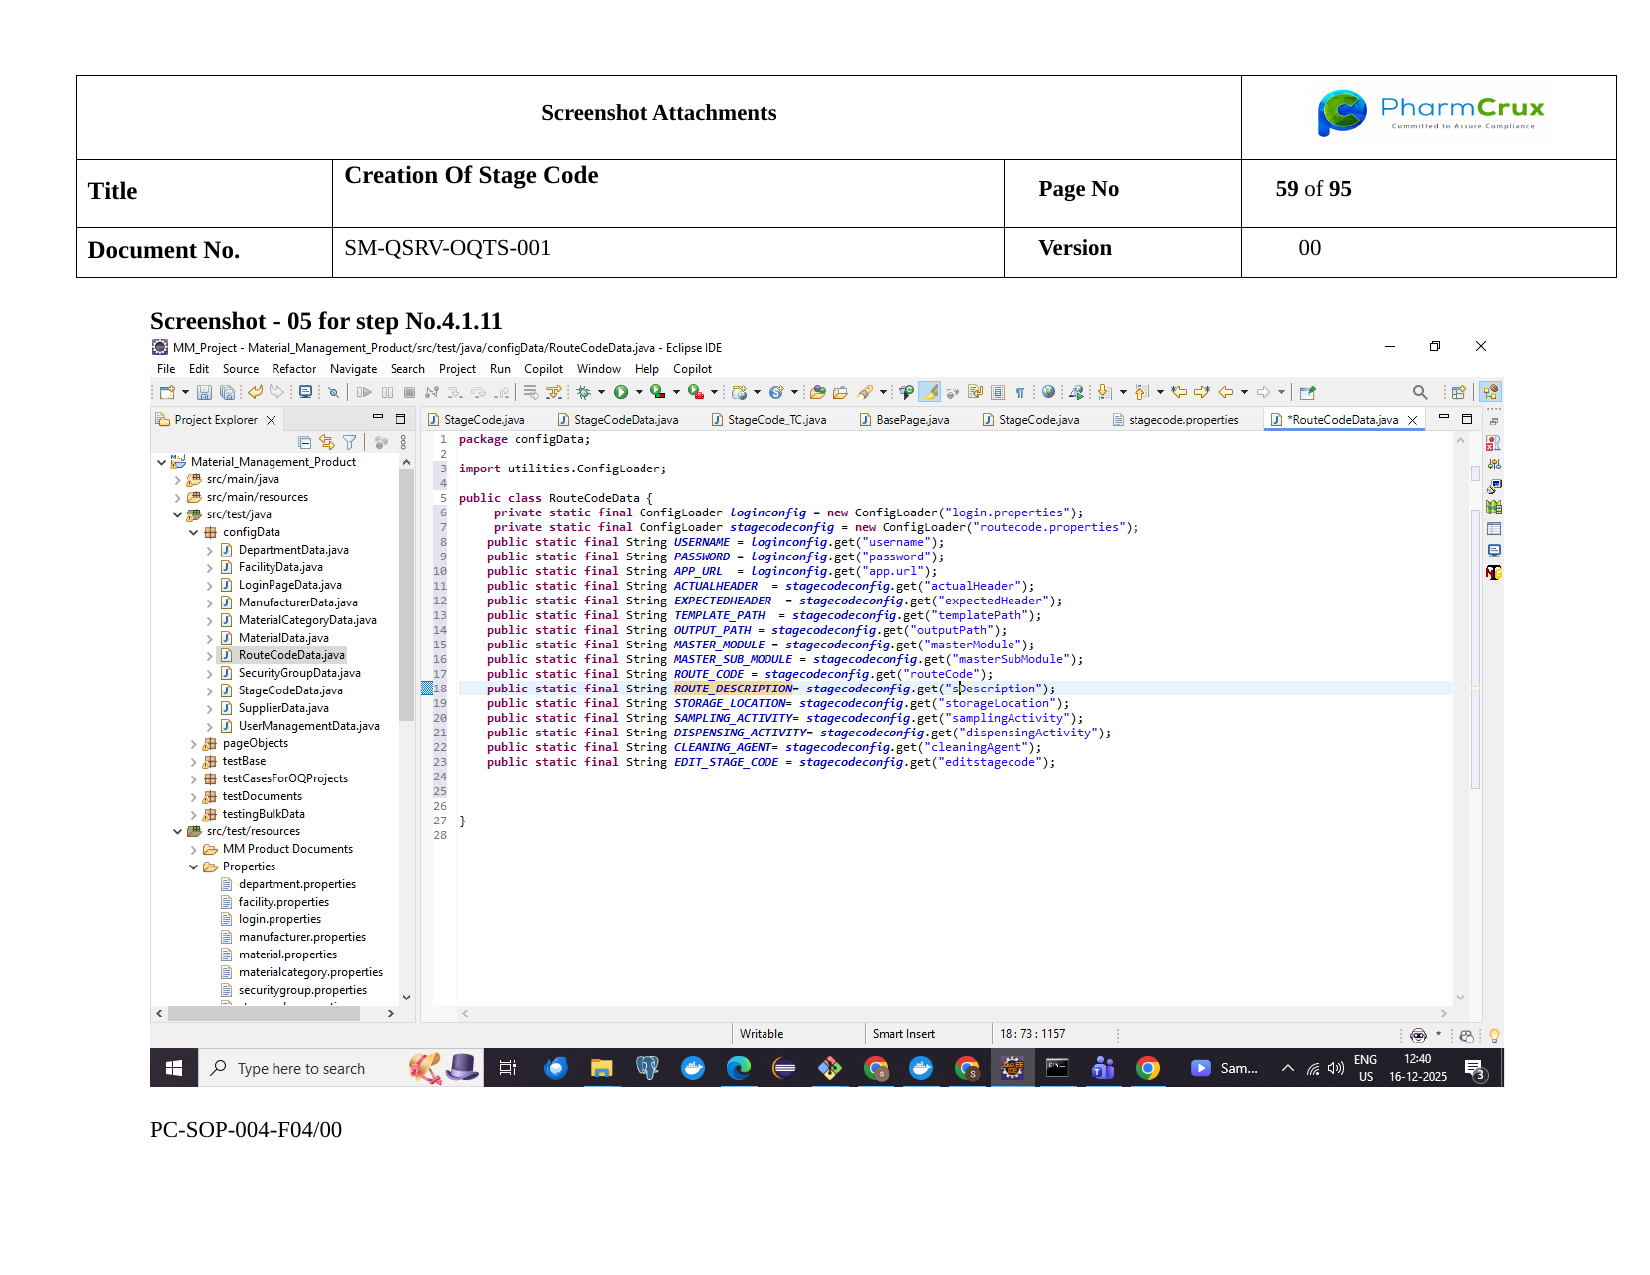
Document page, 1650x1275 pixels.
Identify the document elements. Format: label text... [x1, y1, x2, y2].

text Screenshot - 05 for step No.4.1.11 [150, 306, 1500, 336]
picture [1307, 82, 1551, 143]
picture [150, 336, 1505, 1087]
